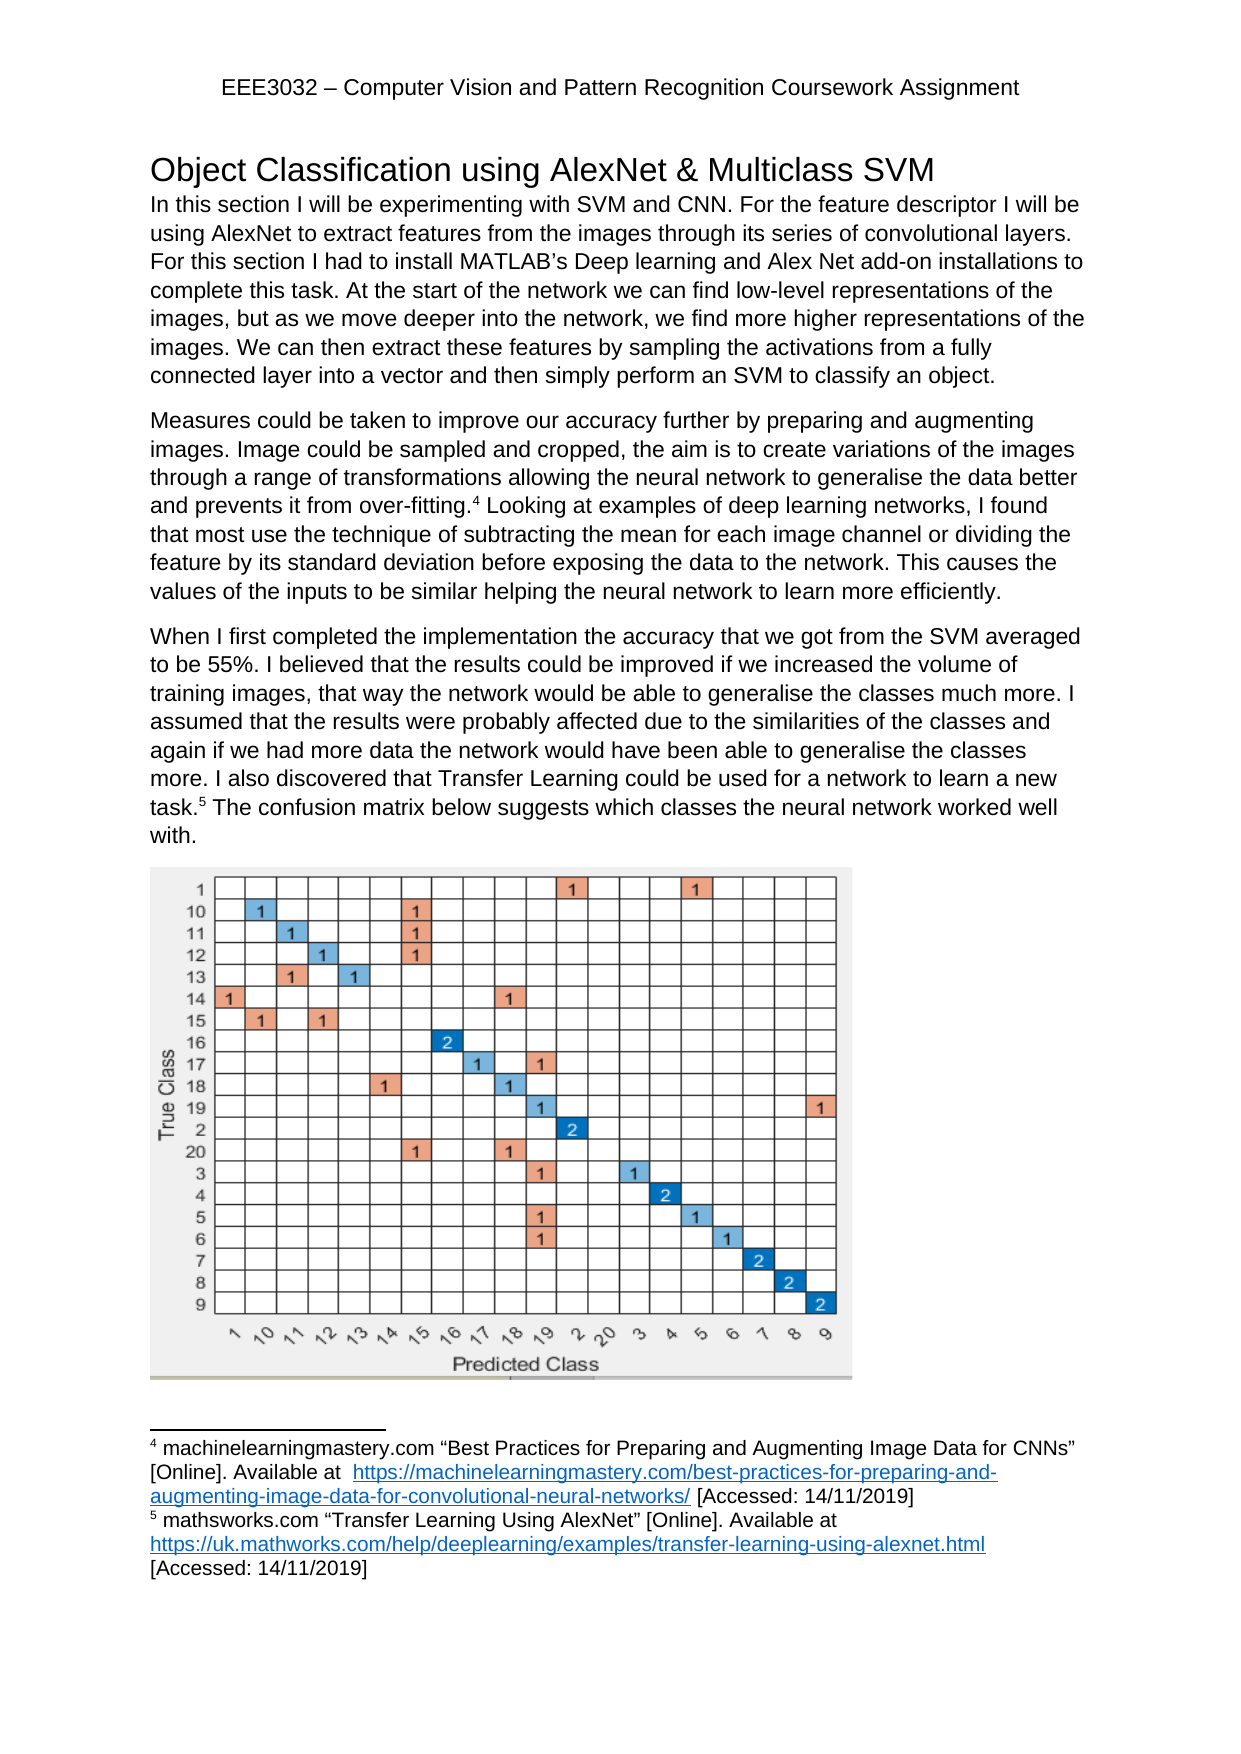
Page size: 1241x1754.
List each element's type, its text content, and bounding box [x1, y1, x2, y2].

text When I first completed the implementation the accuracy that we got from the SVM averaged to be 55%. I believed that the results could be improved if we increased the volume of training images, that way the network would be able to generalise the classes much more. I assumed that the results were probably affected due to the similarities of the classes and again if we had more data the network would have been able to generalise the classes more. I also discovered that Transfer Learning could be used for a network to learn a new task. The confusion matrix below suggests which classes the neural network worked well with. [150, 623, 1090, 848]
subtitle Object Classification using AlexNet & Multiclass SVM [150, 150, 1090, 188]
text In this section I will be experimenting with SVM and CNN. For the feature descriptor I will be using AlexNet to extract features from the images through its series of convolutional layers. For this section I had to install MATLAB’s Deep learning and Alex Net add-on installations to complete this task. At the start of the network we can find low-level representations of the images, but as we move deeper into the network, we find more higher representations of the images. We can then extract these features by sampling the activations from a fully connected layer into a vector and then simply perform an SVM to classify an object. [150, 191, 1090, 388]
picture [150, 867, 853, 1380]
text Measures could be taken to improve our accuracy further by preparing and augmenting images. Image could be sampled and cropped, the aim is to create variations of the images through a range of transformations allowing the neural network to generalise the data better and prevents it from over-fitting. Looking at examples of deep learning networks, I found that most use the technique of subtracting the mean for each image channel or dividing the feature by its standard deviation before exposing the data to the network. This causes the values of the inputs to be similar helping the neural network to learn more efficiently. [150, 407, 1090, 604]
